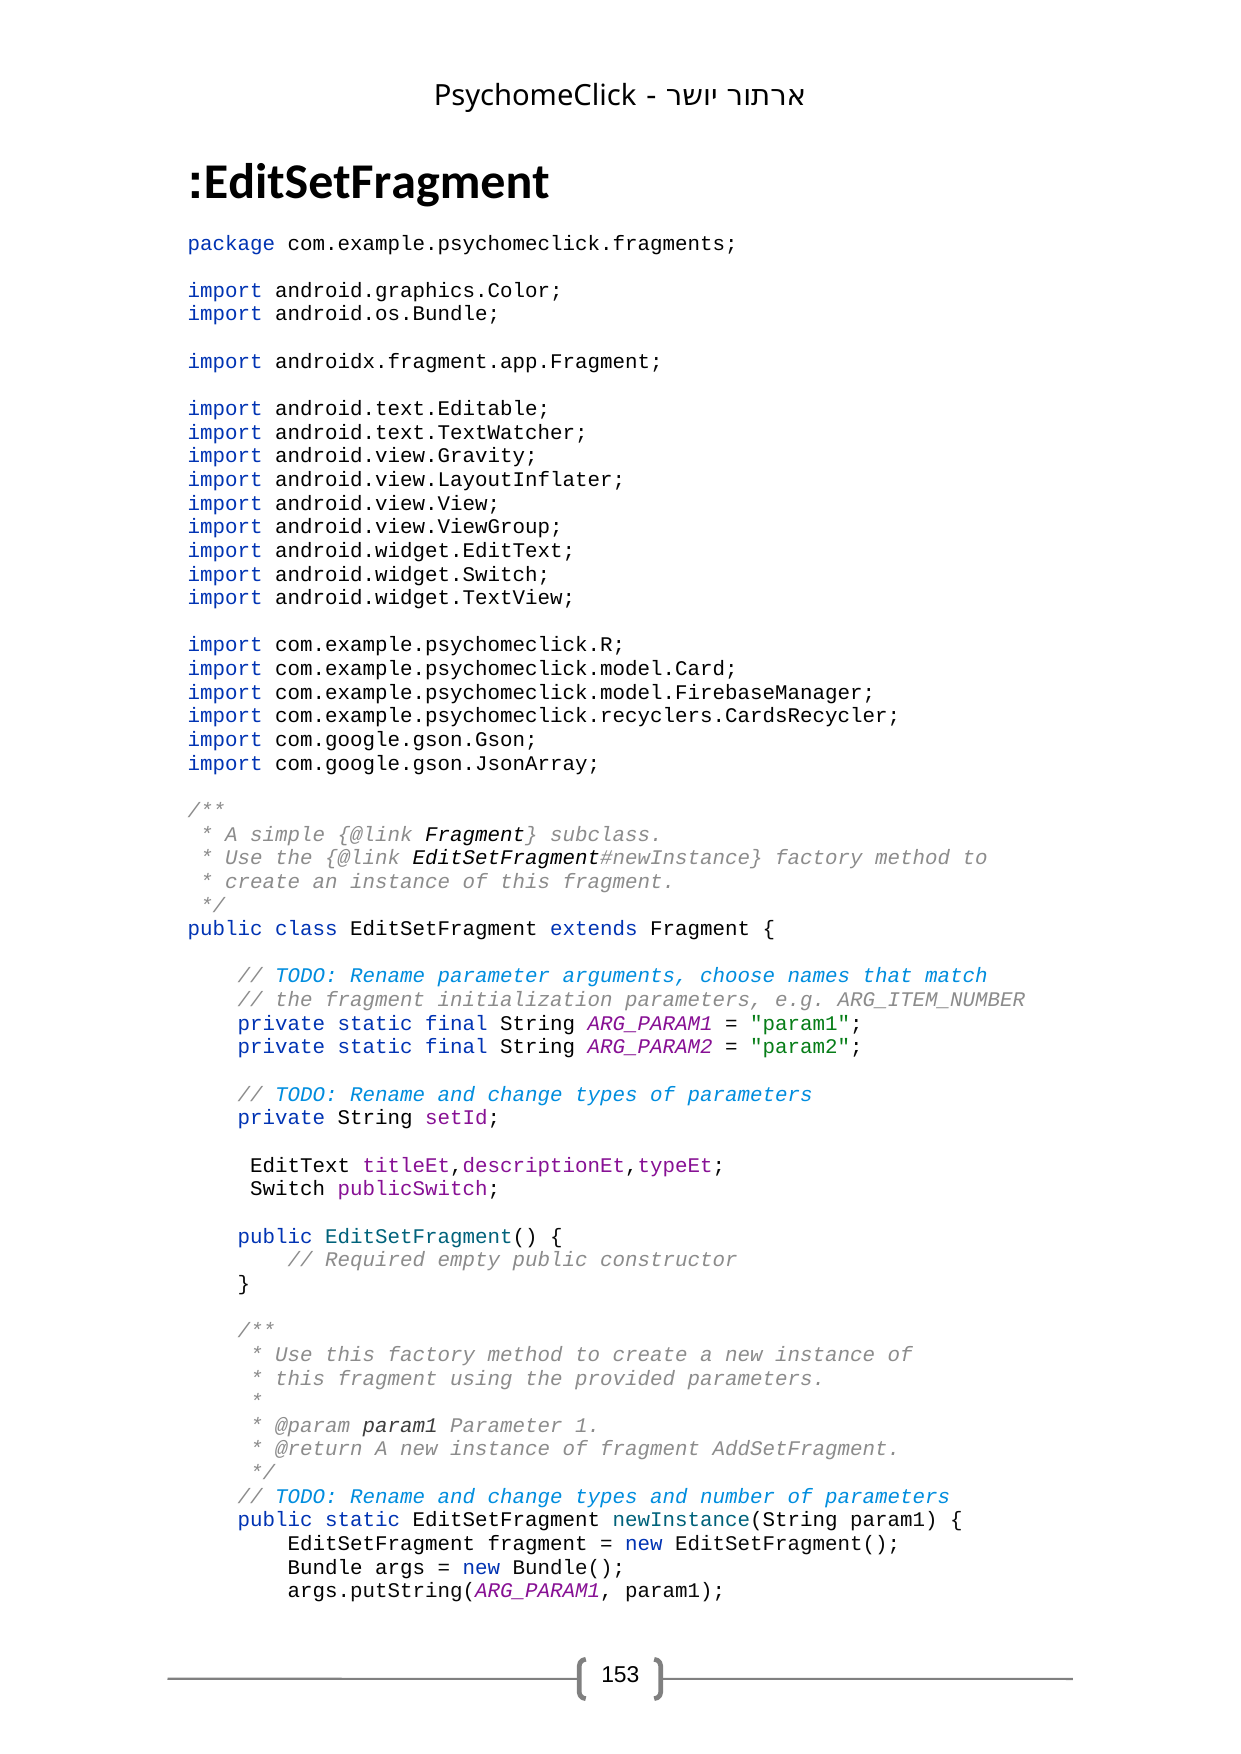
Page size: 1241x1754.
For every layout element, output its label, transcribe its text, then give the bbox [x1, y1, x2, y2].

text EditSetFragment: [187, 150, 1053, 211]
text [187, 232, 1053, 1604]
